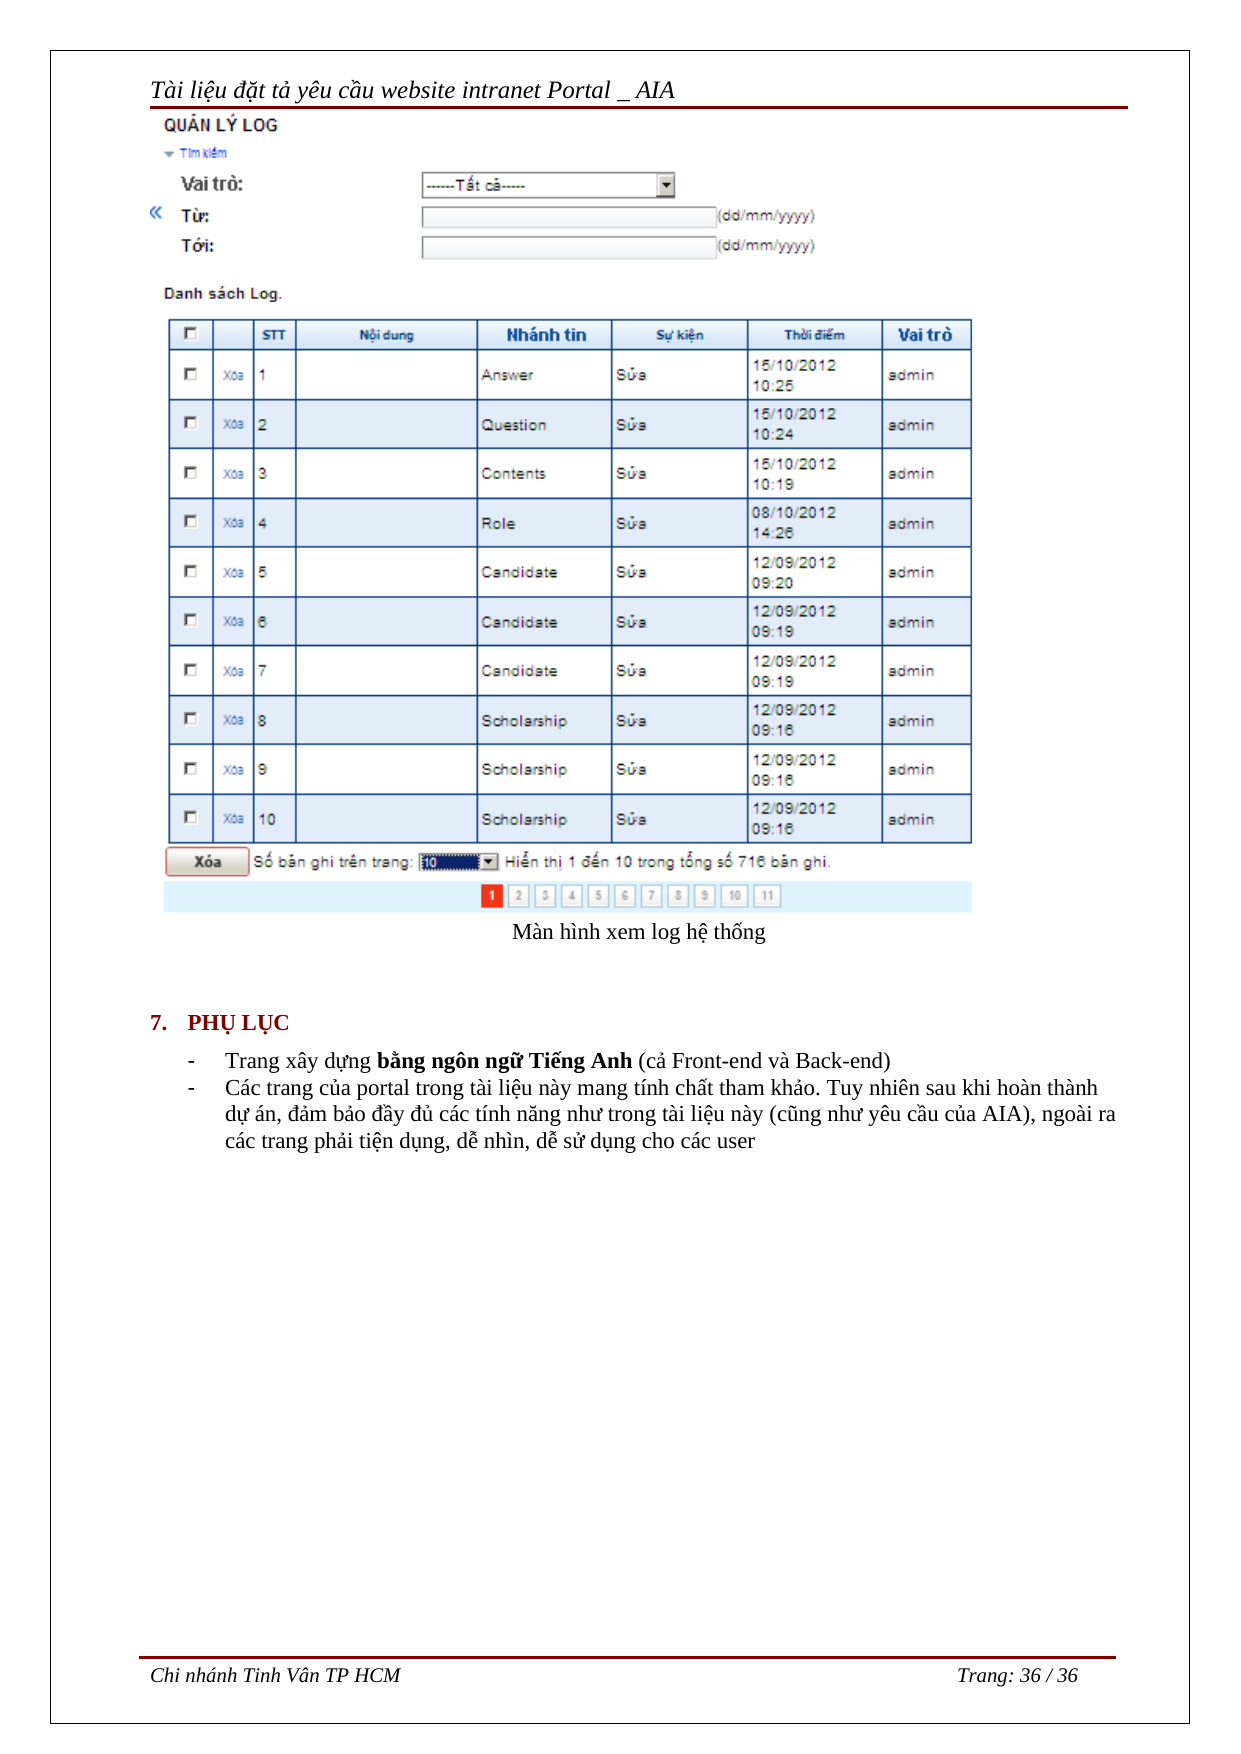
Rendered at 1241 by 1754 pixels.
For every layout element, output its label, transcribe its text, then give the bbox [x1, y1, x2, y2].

list Trang xây dựng bằng ngôn ngữ Tiếng Anh (cả Front-end và Back-end) [187, 1047, 1128, 1074]
subtitle PHỤ LỤC [150, 1008, 1128, 1035]
text Màn hình xem log hệ thống [150, 918, 1128, 945]
picture [150, 109, 974, 919]
list Các trang của portal trong tài liệu này mang tính chất tham khảo. Tuy nhiên sau khi hoàn thành dự án, đảm bảo đầy đủ các tính năng như trong tài liệu này (cũng như yêu cầu của AIA), ngoài ra các trang phải tiện dụng, dễ nhìn, dễ sử dụng cho các user [187, 1074, 1128, 1153]
